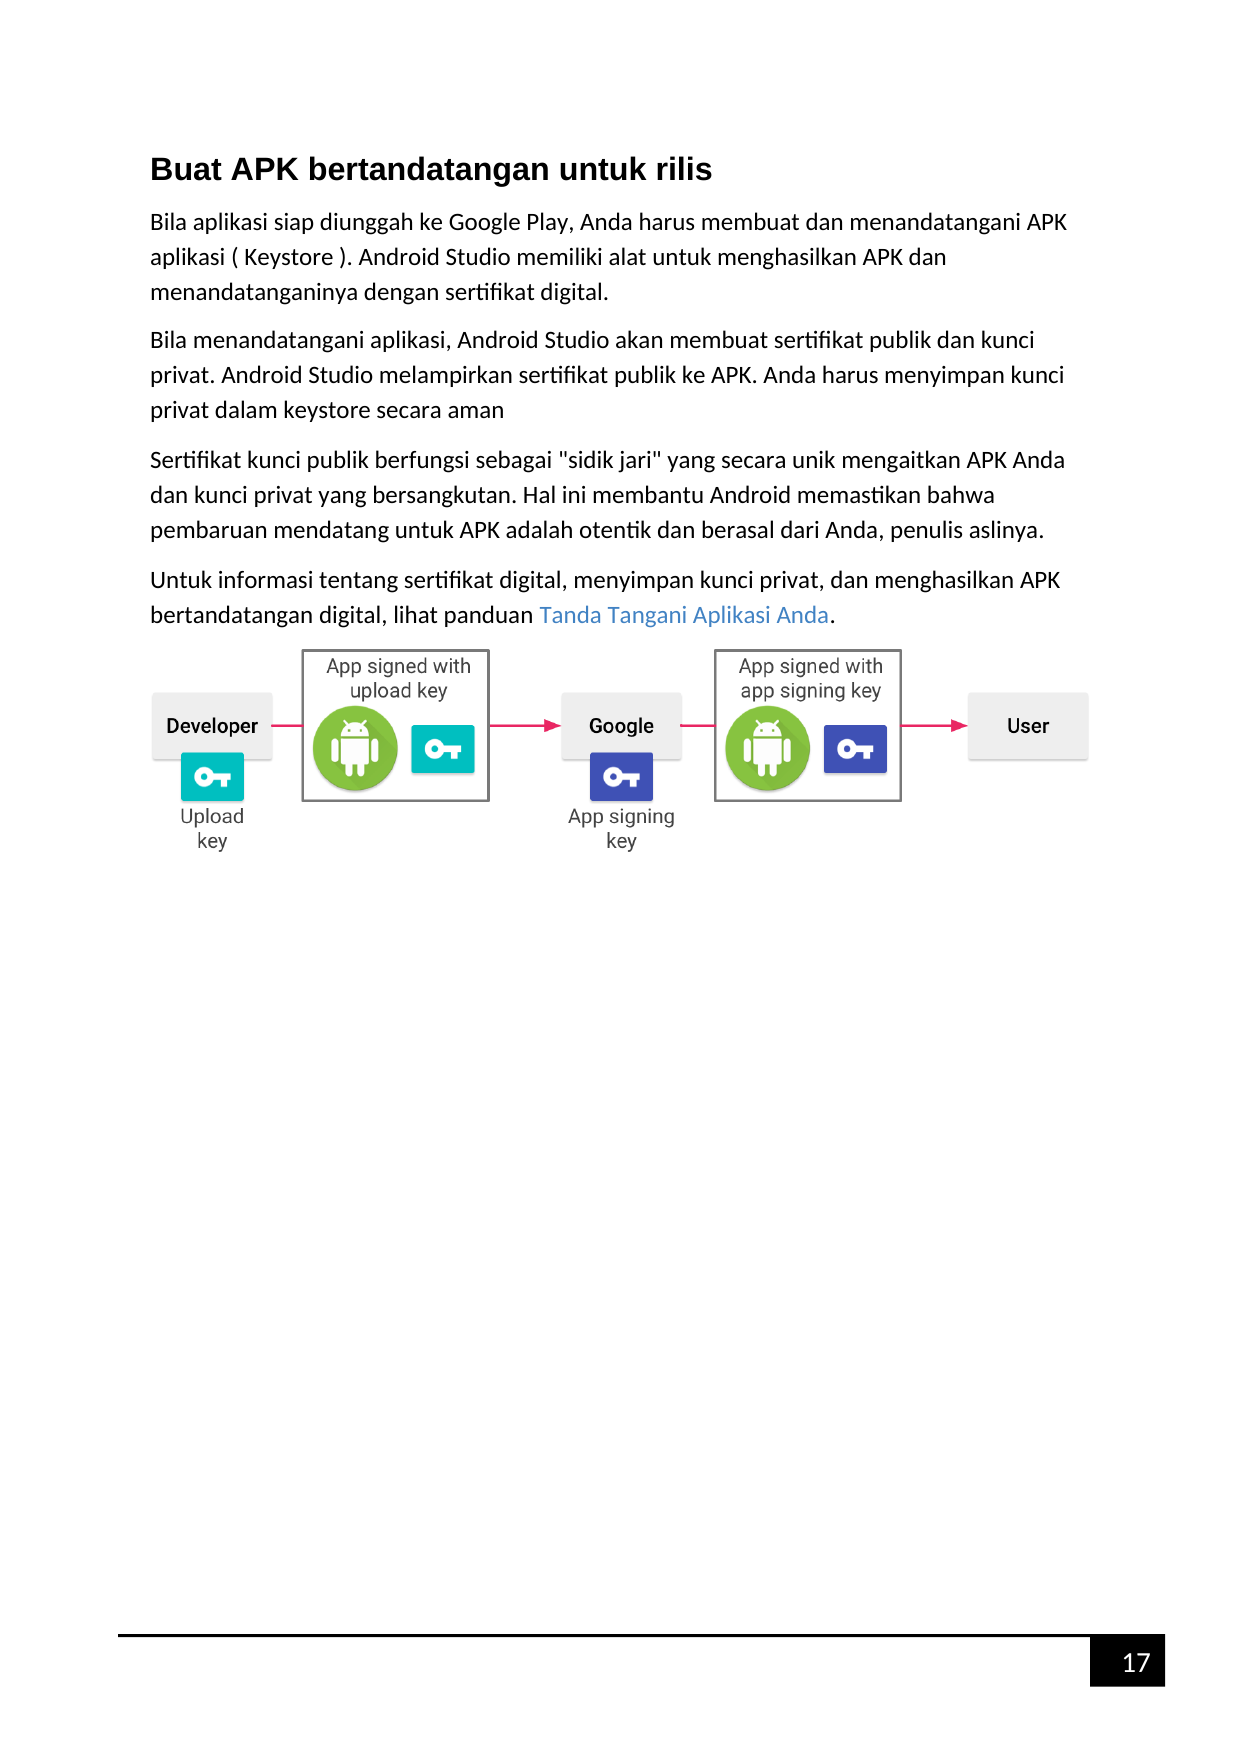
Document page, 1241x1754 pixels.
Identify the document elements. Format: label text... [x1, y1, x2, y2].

subtitle Buat APK bertandatangan untuk rilis [150, 150, 1090, 187]
text Bila menandatangani aplikasi, Android Studio akan membuat sertifikat publik dan kunci privat. Android Studio melampirkan sertifikat publik ke APK. Anda harus menyimpan kunci privat dalam keystore secara aman [150, 324, 1081, 425]
text Untuk informasi tentang sertifikat digital, menyimpan kunci privat, dan menghasilkan APK bertandatangan digital, lihat panduan Tanda Tangani Aplikasi Anda. [150, 564, 1081, 630]
picture [150, 649, 1090, 857]
text Sertifikat kunci publik berfungsi sebagai "sidik jari" yang secara unik mengaitkan APK Anda dan kunci privat yang bersangkutan. Hal ini membantu Android memastikan bahwa pembaruan mendatang untuk APK adalah otentik dan berasal dari Anda, penulis aslinya. [150, 444, 1081, 545]
text Bila aplikasi siap diunggah ke Google Play, Anda harus membuat dan menandatangani APK aplikasi ( Keystore ). Android Studio memiliki alat untuk menghasilkan APK dan menandatanganinya dengan sertifikat digital. [150, 206, 1081, 306]
